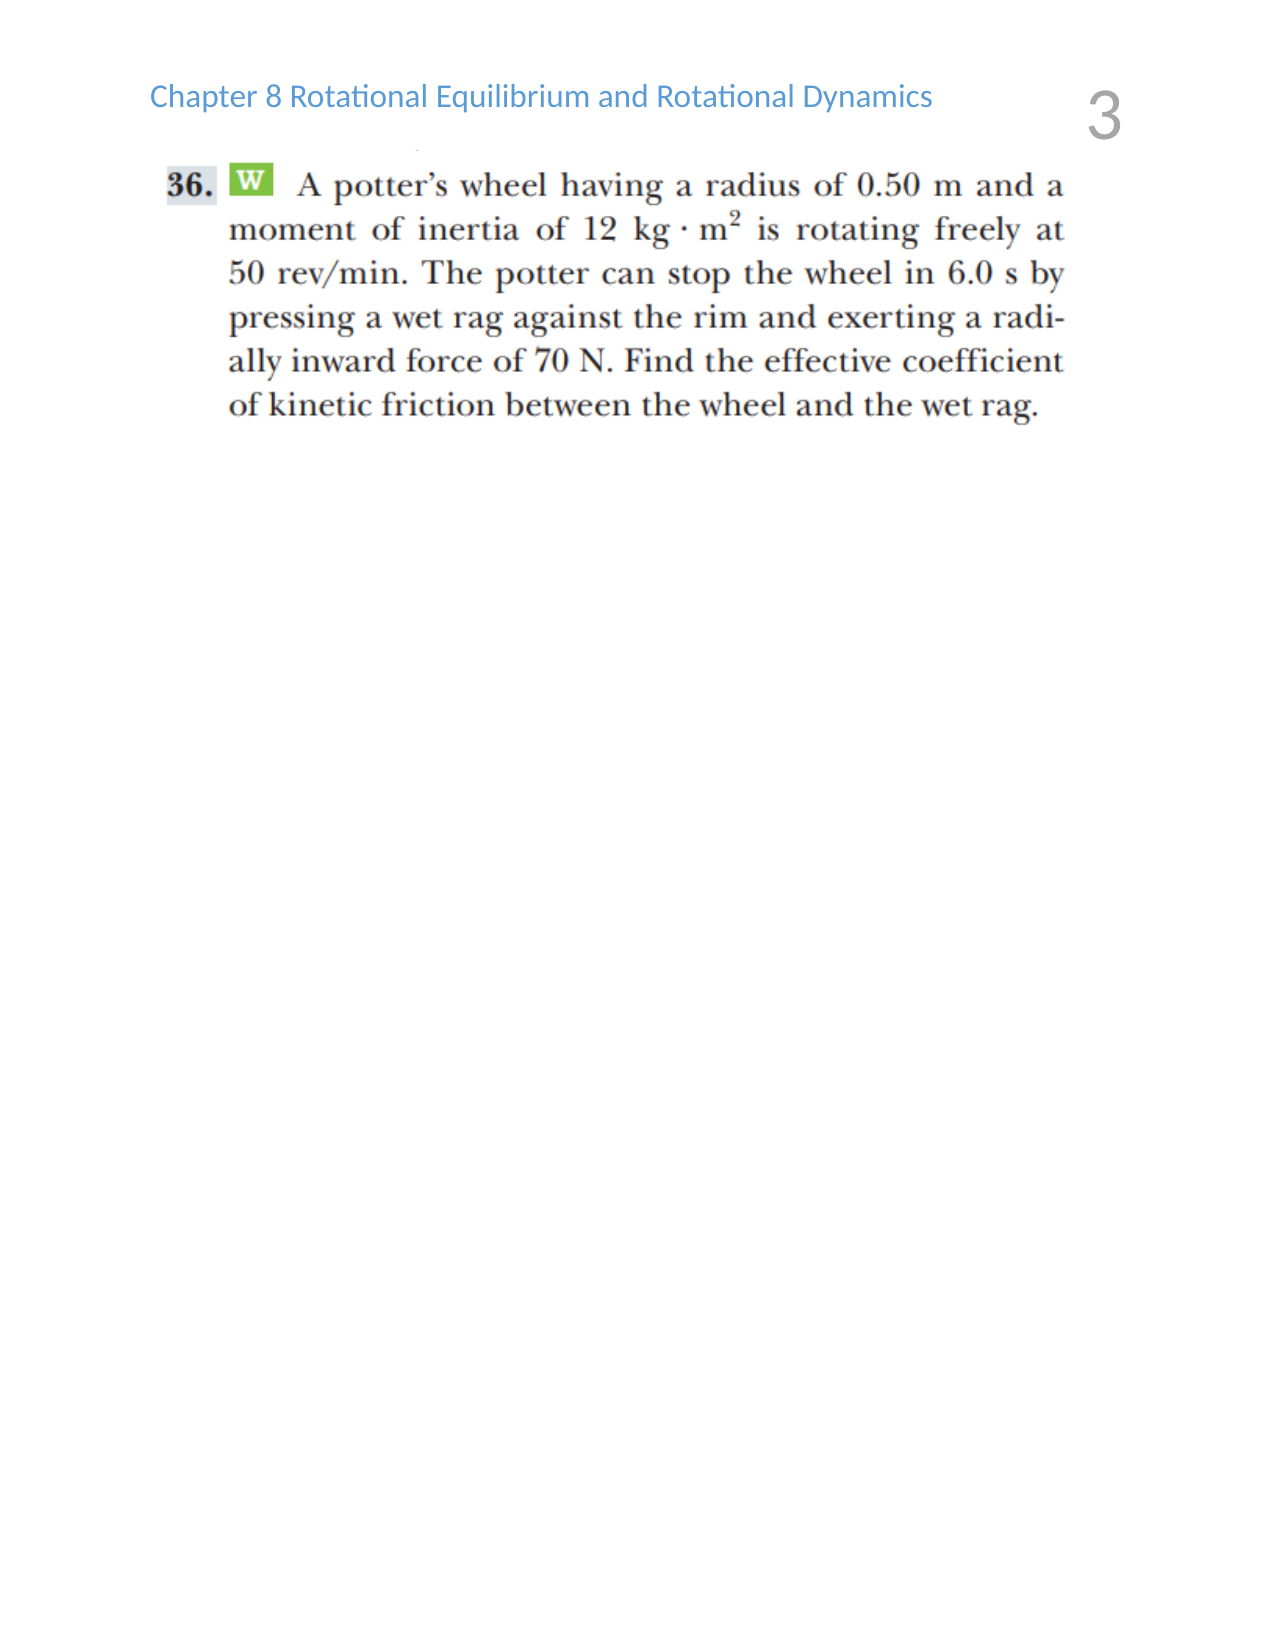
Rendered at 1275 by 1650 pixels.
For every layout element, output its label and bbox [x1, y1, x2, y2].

picture [150, 150, 1090, 444]
